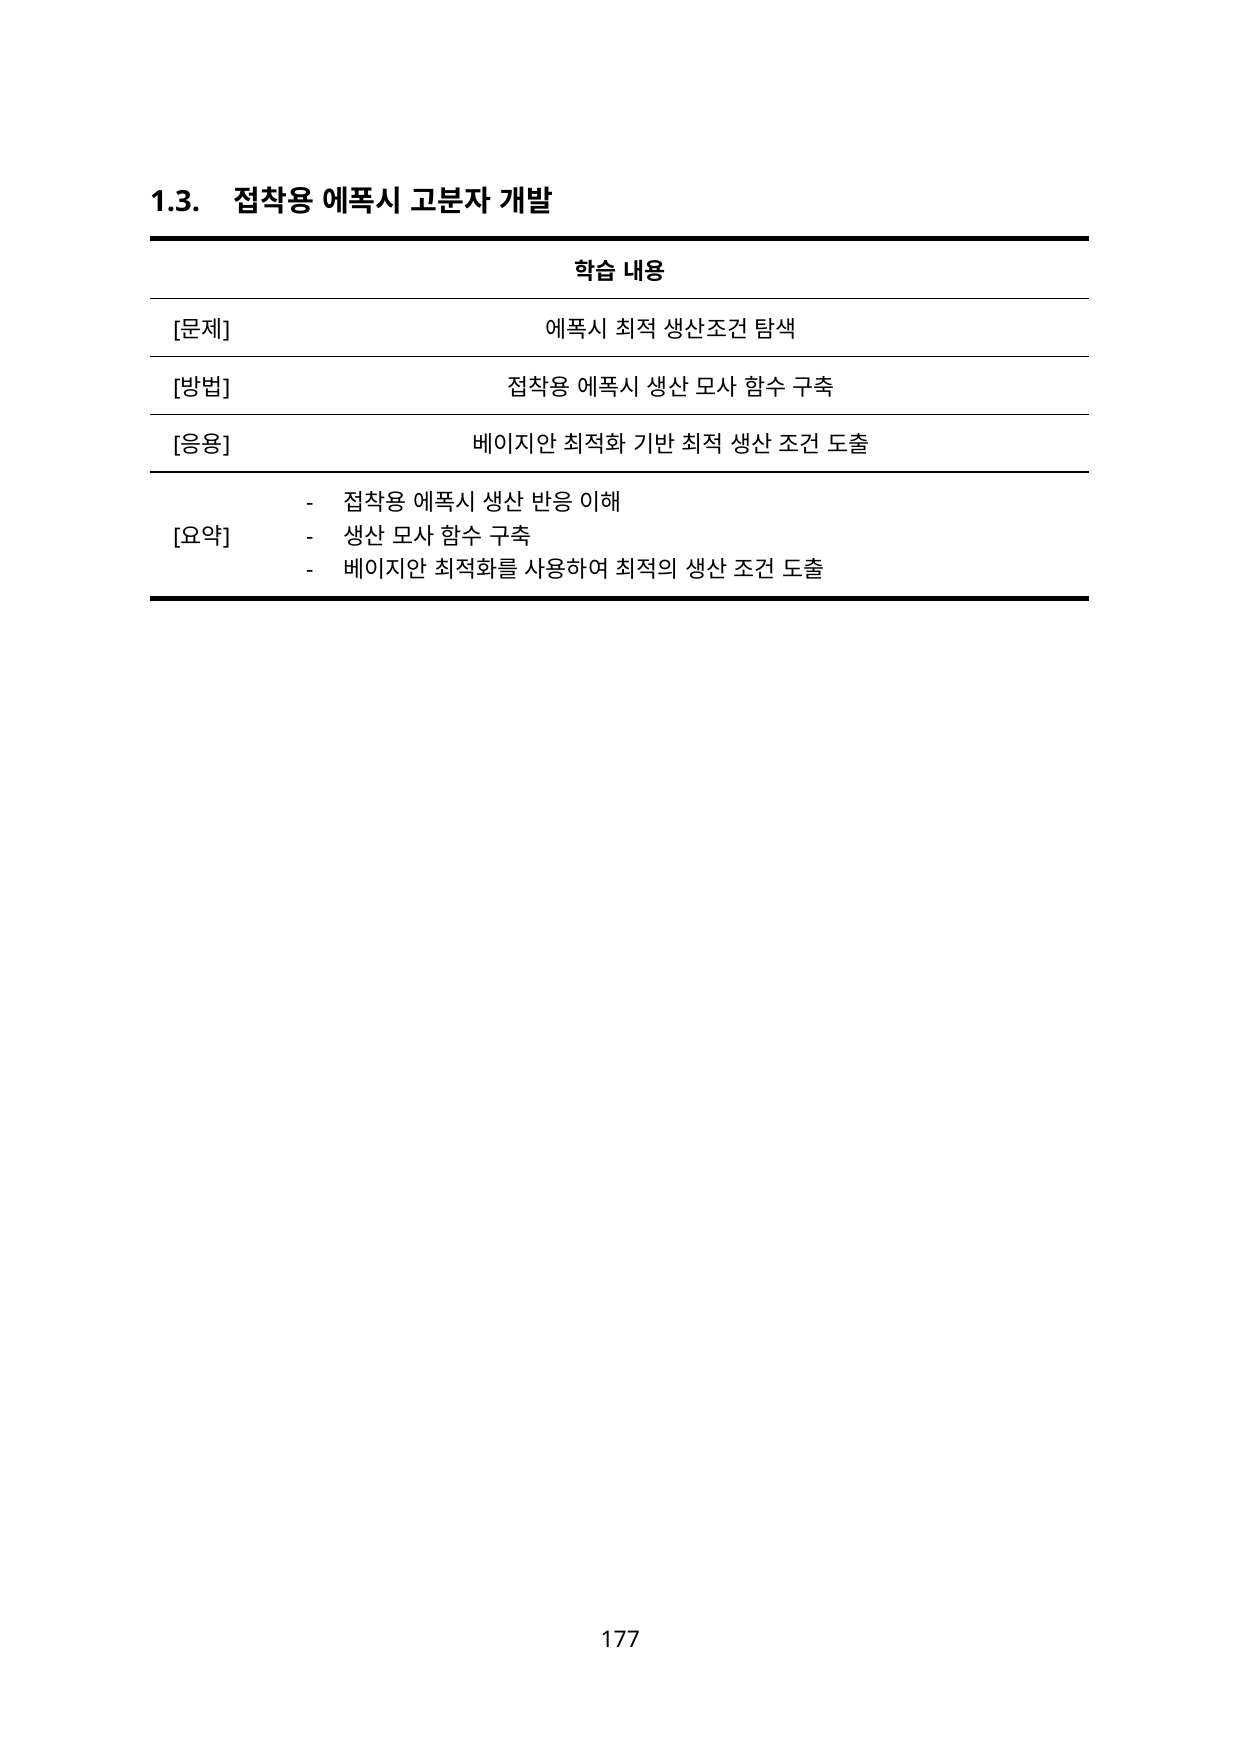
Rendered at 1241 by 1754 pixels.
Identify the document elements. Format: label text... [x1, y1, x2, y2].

table_cell [문제] [150, 299, 253, 356]
table_cell 접착용 에폭시 생산 반응 이해 생산 모사 함수 구축 베이지안 최적화를 사용하여 최적의 생산 조건 도출 [253, 473, 1089, 596]
table_cell [방법] [150, 357, 253, 413]
table_cell 베이지안 최적화 기반 최적 생산 조건 도출 [253, 415, 1089, 471]
table_cell [요약] [150, 473, 253, 596]
table_cell 에폭시 최적 생산조건 탐색 [253, 299, 1089, 356]
table_cell 접착용 에폭시 생산 모사 함수 구축 [253, 357, 1089, 413]
subtitle 접착용 에폭시 고분자 개발 [150, 177, 1090, 219]
table_header 학습 내용 [150, 241, 1089, 298]
table_cell [응용] [150, 415, 253, 471]
